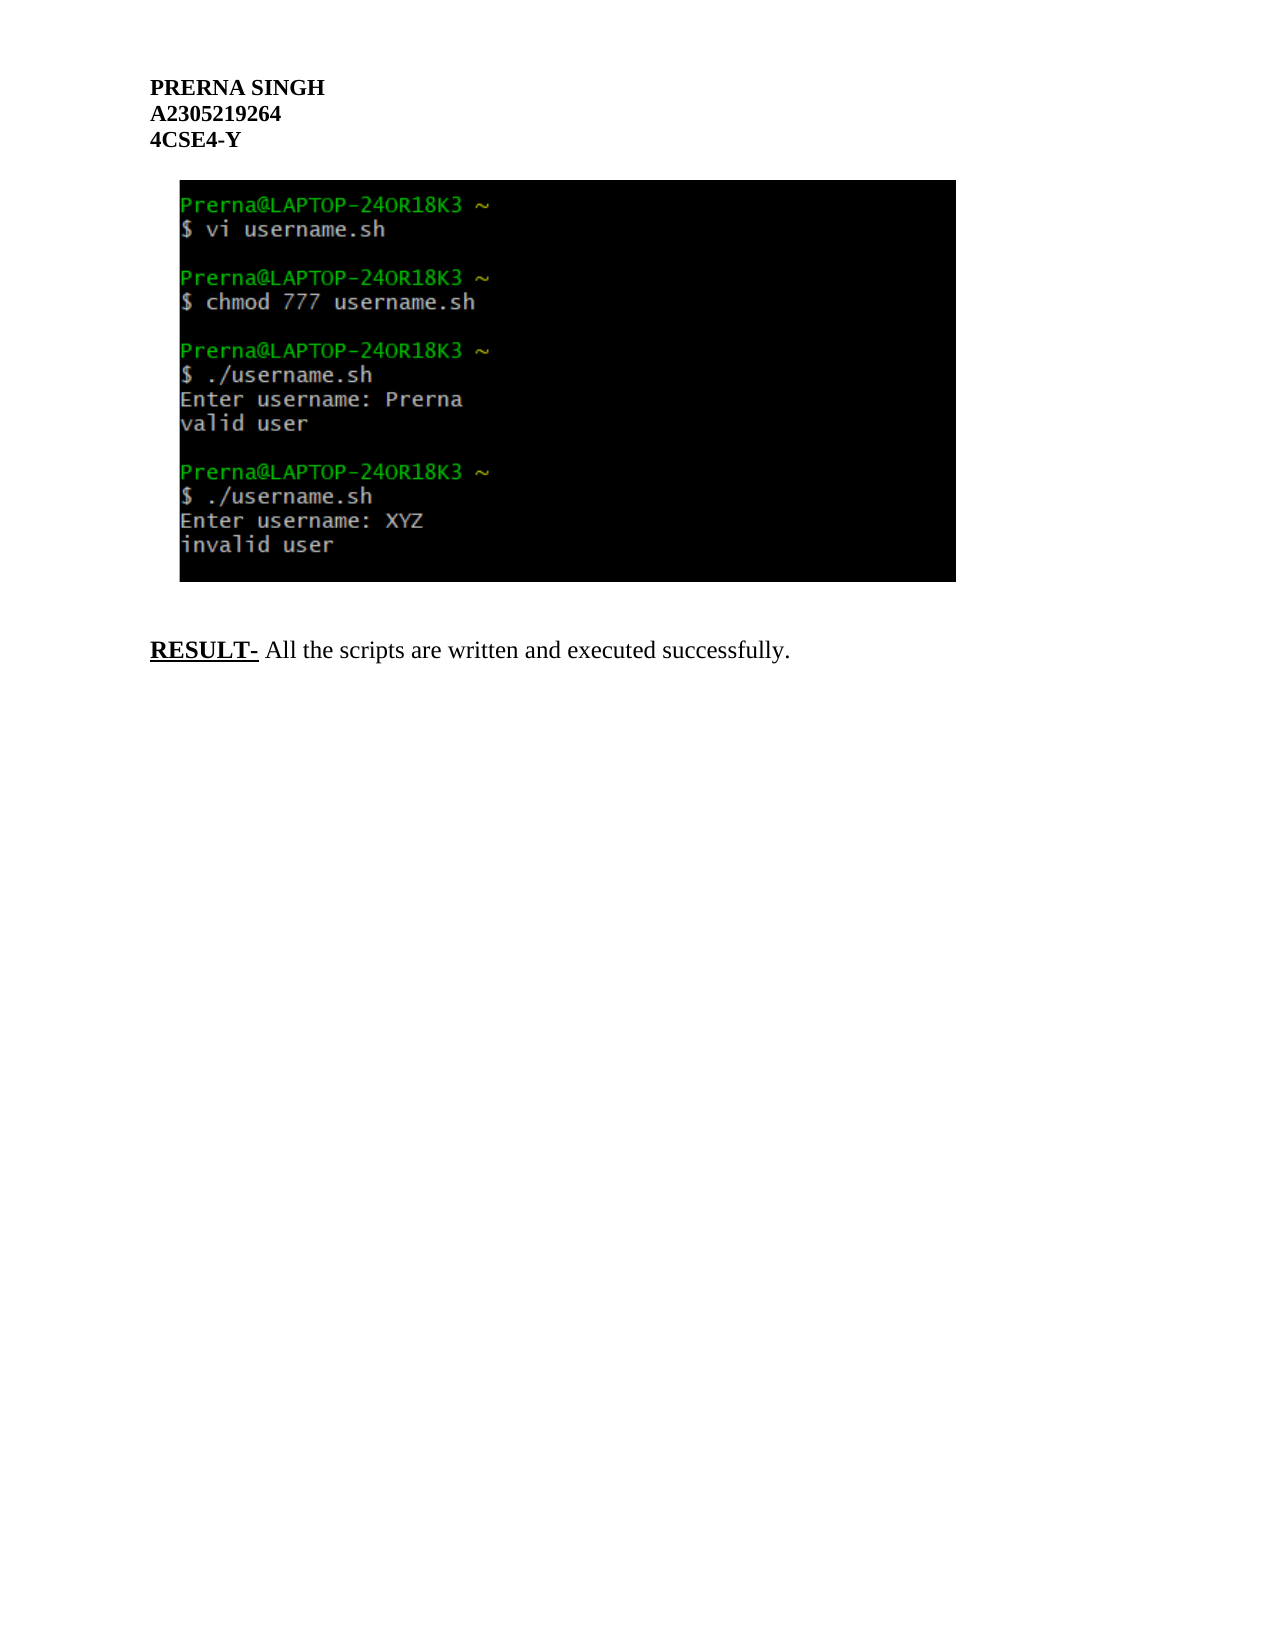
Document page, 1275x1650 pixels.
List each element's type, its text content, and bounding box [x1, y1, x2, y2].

text RESULT- All the scripts are written and executed successfully. [150, 635, 1125, 664]
picture [179, 180, 956, 582]
